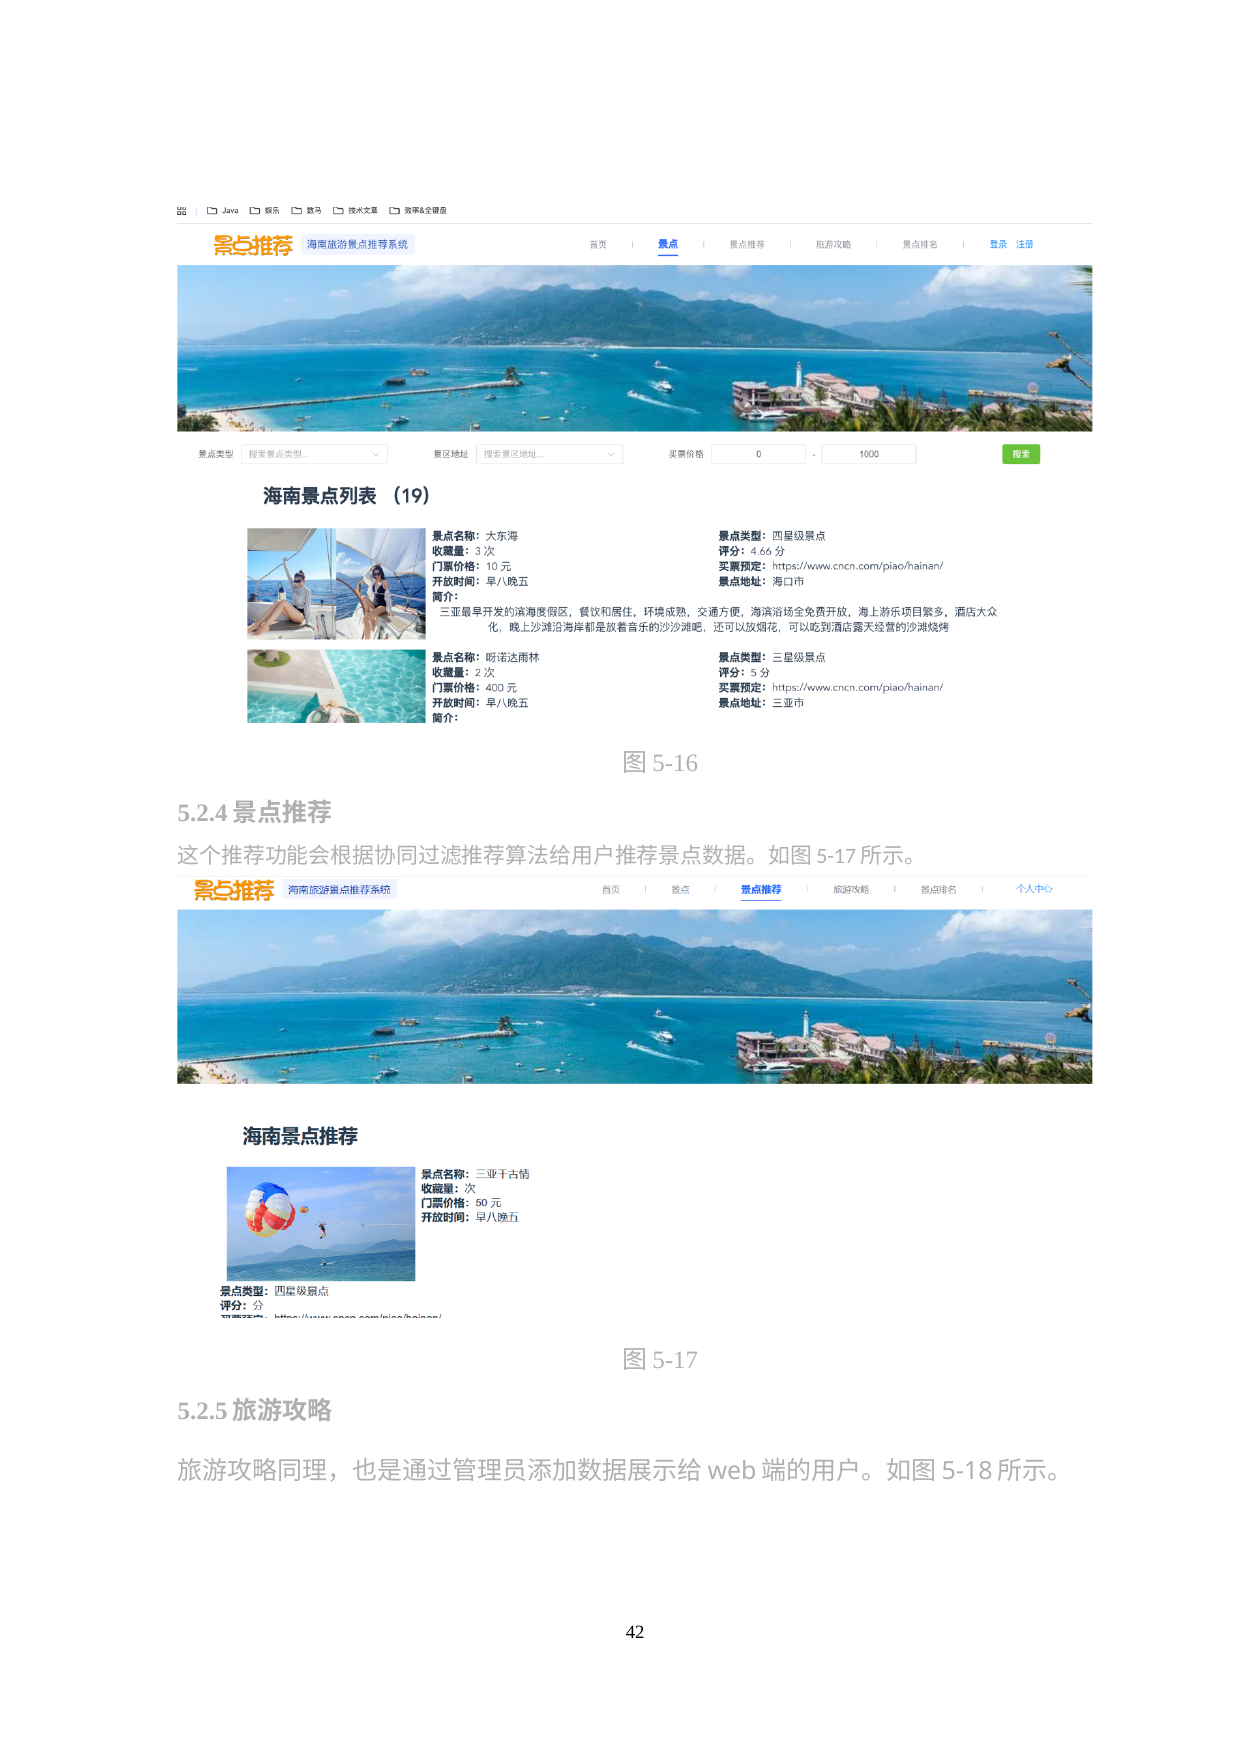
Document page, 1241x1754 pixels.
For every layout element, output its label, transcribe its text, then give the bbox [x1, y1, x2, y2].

text 5.2.4景点推荐 [177, 793, 1093, 829]
text 图5-17 [177, 1326, 1093, 1391]
picture [177, 207, 1093, 723]
text 旅游攻略同理，也是通过管理员添加数据展示给web端的用户。如图5-18所示。 [177, 1436, 1093, 1501]
picture [177, 870, 1093, 1318]
text 5.2.5旅游攻略 [177, 1391, 1093, 1427]
text 图5-16 [177, 728, 1093, 793]
text 这个推荐功能会根据协同过滤推荐算法给用户推荐景点数据。如图5-17所示。 [177, 838, 1093, 870]
